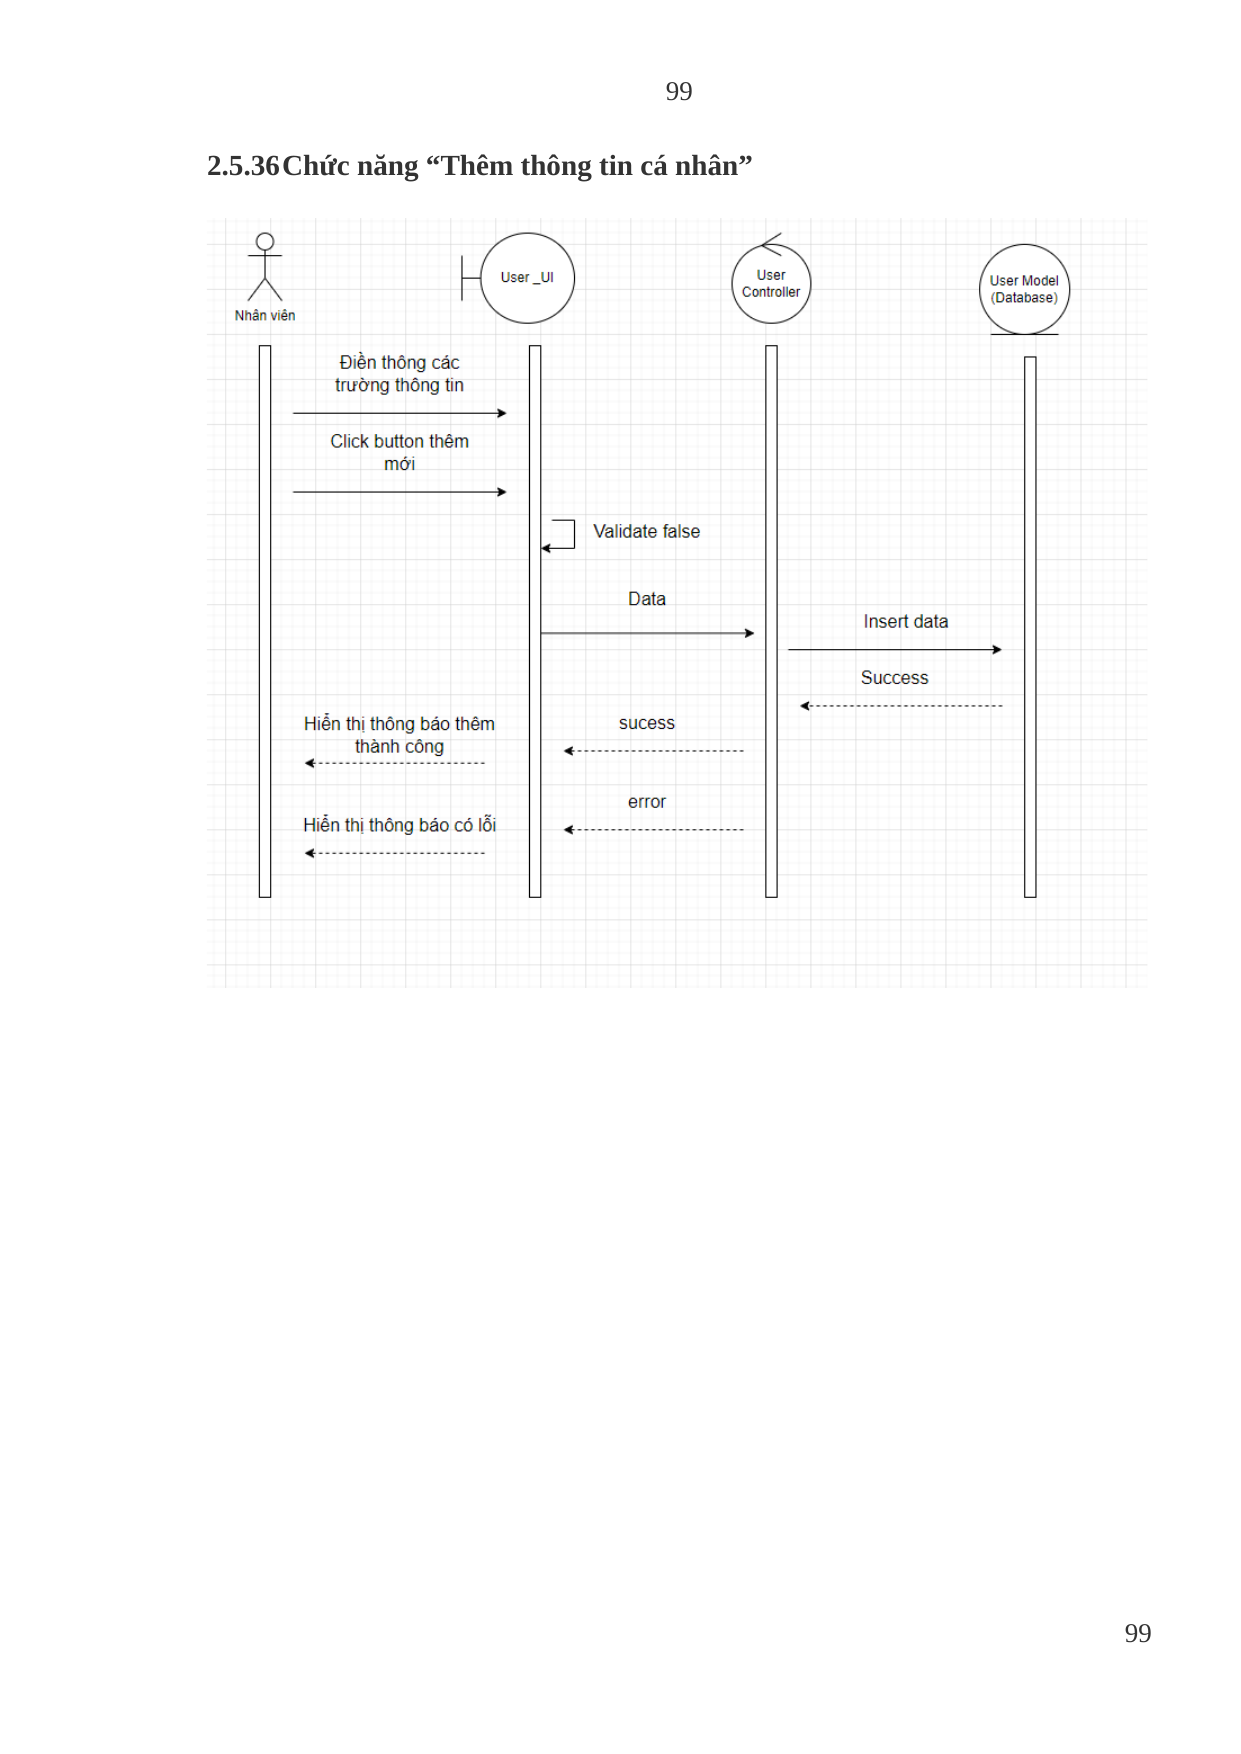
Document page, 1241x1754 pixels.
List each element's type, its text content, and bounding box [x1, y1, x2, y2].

subtitle Chức năng “Thêm thông tin cá nhân” [207, 148, 1152, 181]
picture [206, 218, 1148, 988]
